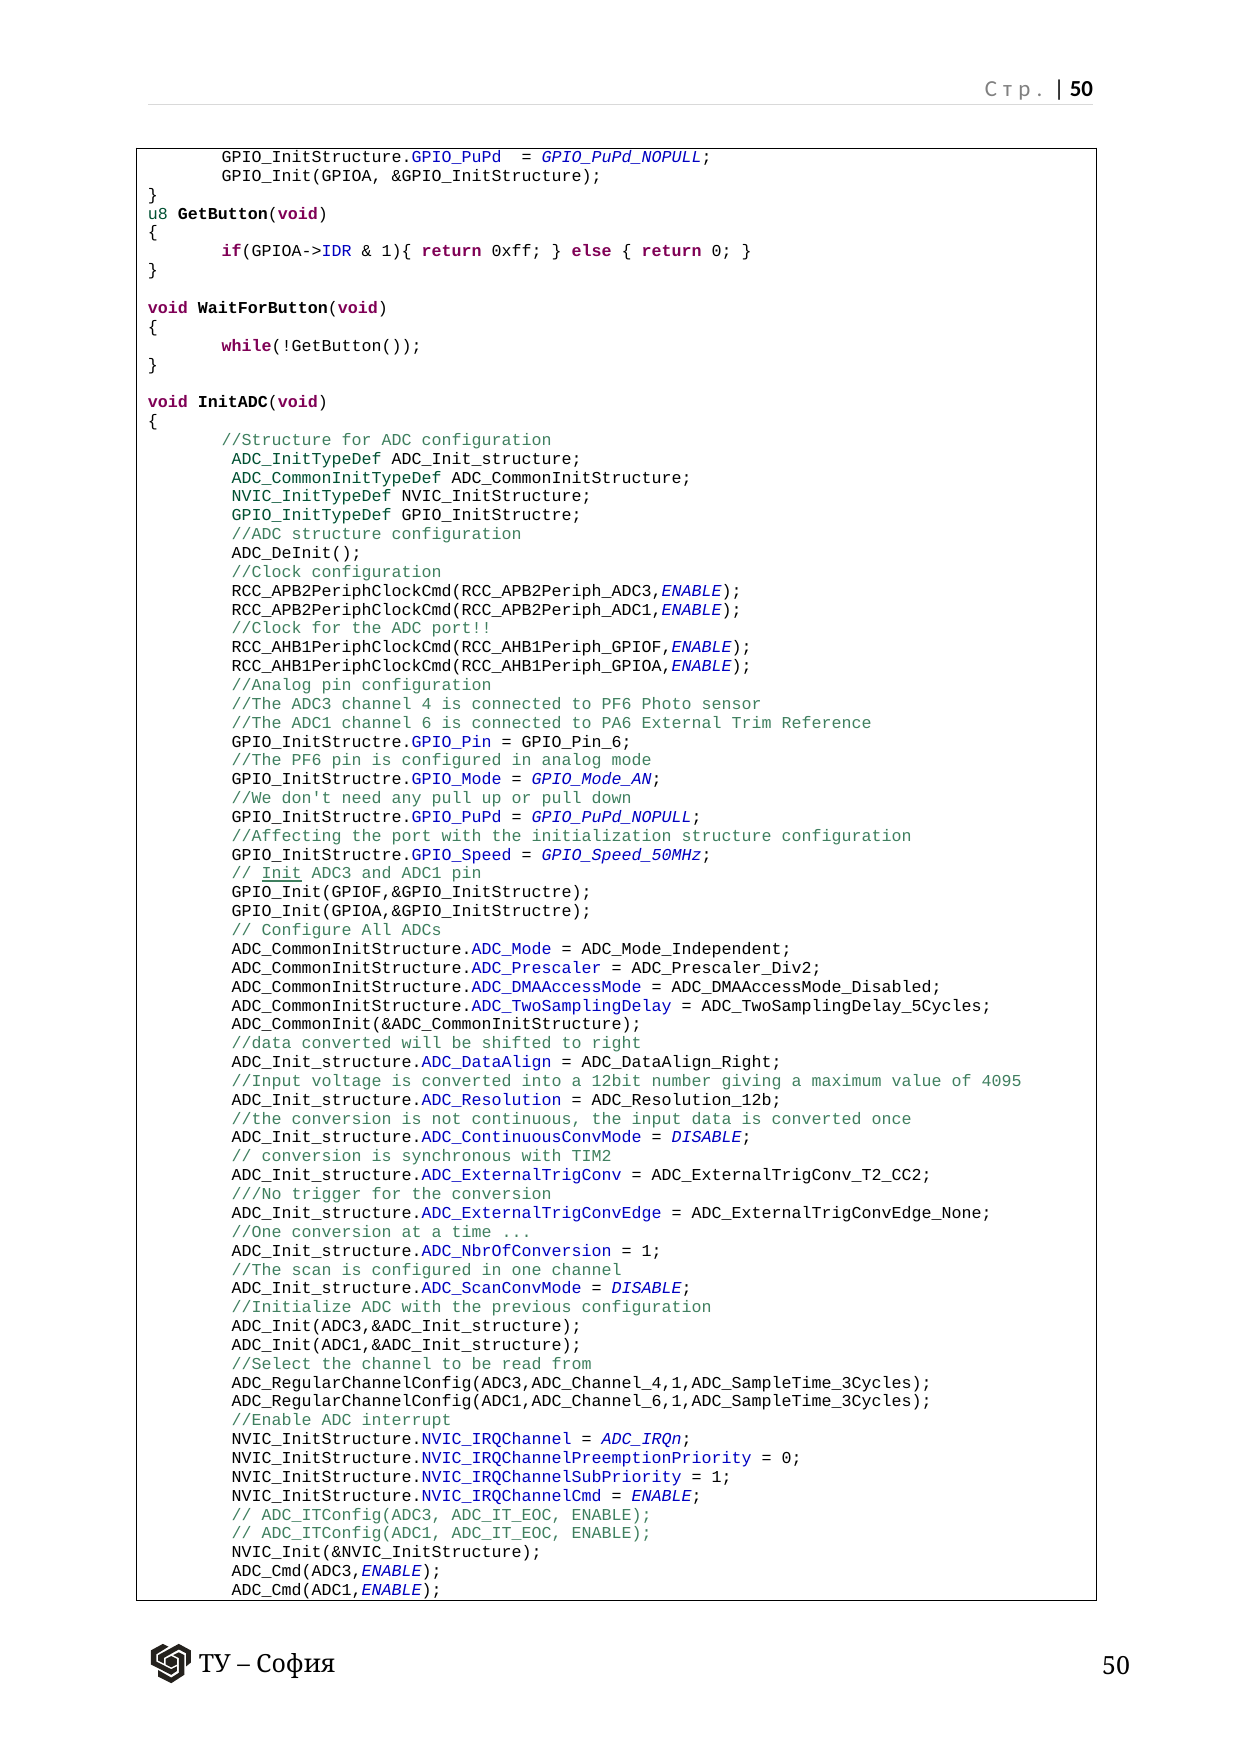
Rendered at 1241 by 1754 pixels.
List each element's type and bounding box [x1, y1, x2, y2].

table_cell [137, 149, 1096, 1600]
